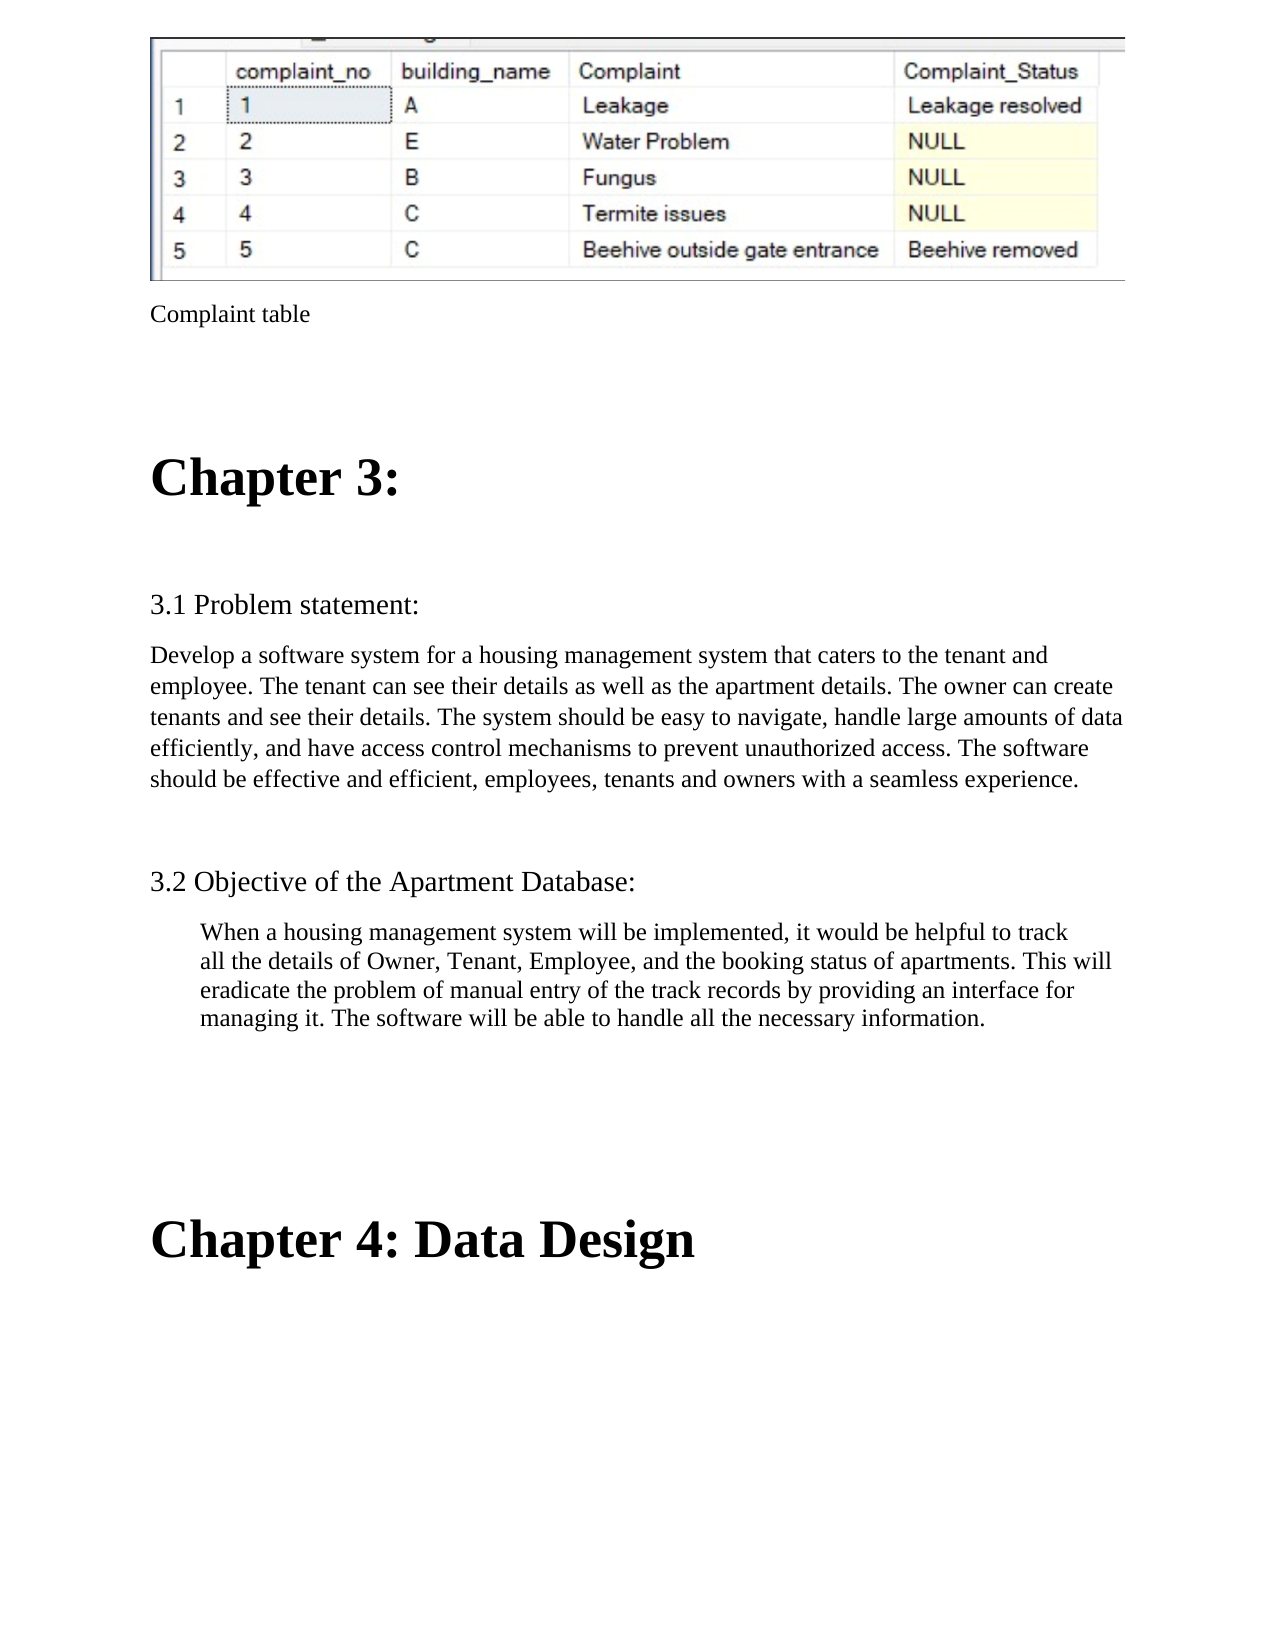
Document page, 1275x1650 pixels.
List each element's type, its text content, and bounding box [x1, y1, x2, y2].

text 3.2 Objective of the Apartment Database: [150, 864, 1125, 898]
text Complaint table [150, 299, 1125, 328]
text When a housing management system will be implemented, it would be helpful to track all the details of Owner, Tenant, Employee, and the booking status of apartments. This will eradicate the problem of manual entry of the track records by providing an interface for managing it. The software will be able to handle all the necessary information. [200, 917, 1125, 1032]
text Develop a software system for a housing management system that caters to the tenant and employee. The tenant can see their details as well as the apartment details. The owner can create tenants and see their details. The system should be easy to navigate, handle large amounts of data efficiently, and have access control mechanisms to prevent unauthorized access. The software should be effective and efficient, employees, tenants and owners with a seamless experience. [150, 640, 1125, 793]
text 3.1 Problem statement: [150, 587, 1125, 621]
text Chapter 3: [150, 445, 1125, 507]
text Chapter 4: Data Design [150, 1207, 1125, 1270]
picture [150, 37, 1125, 281]
